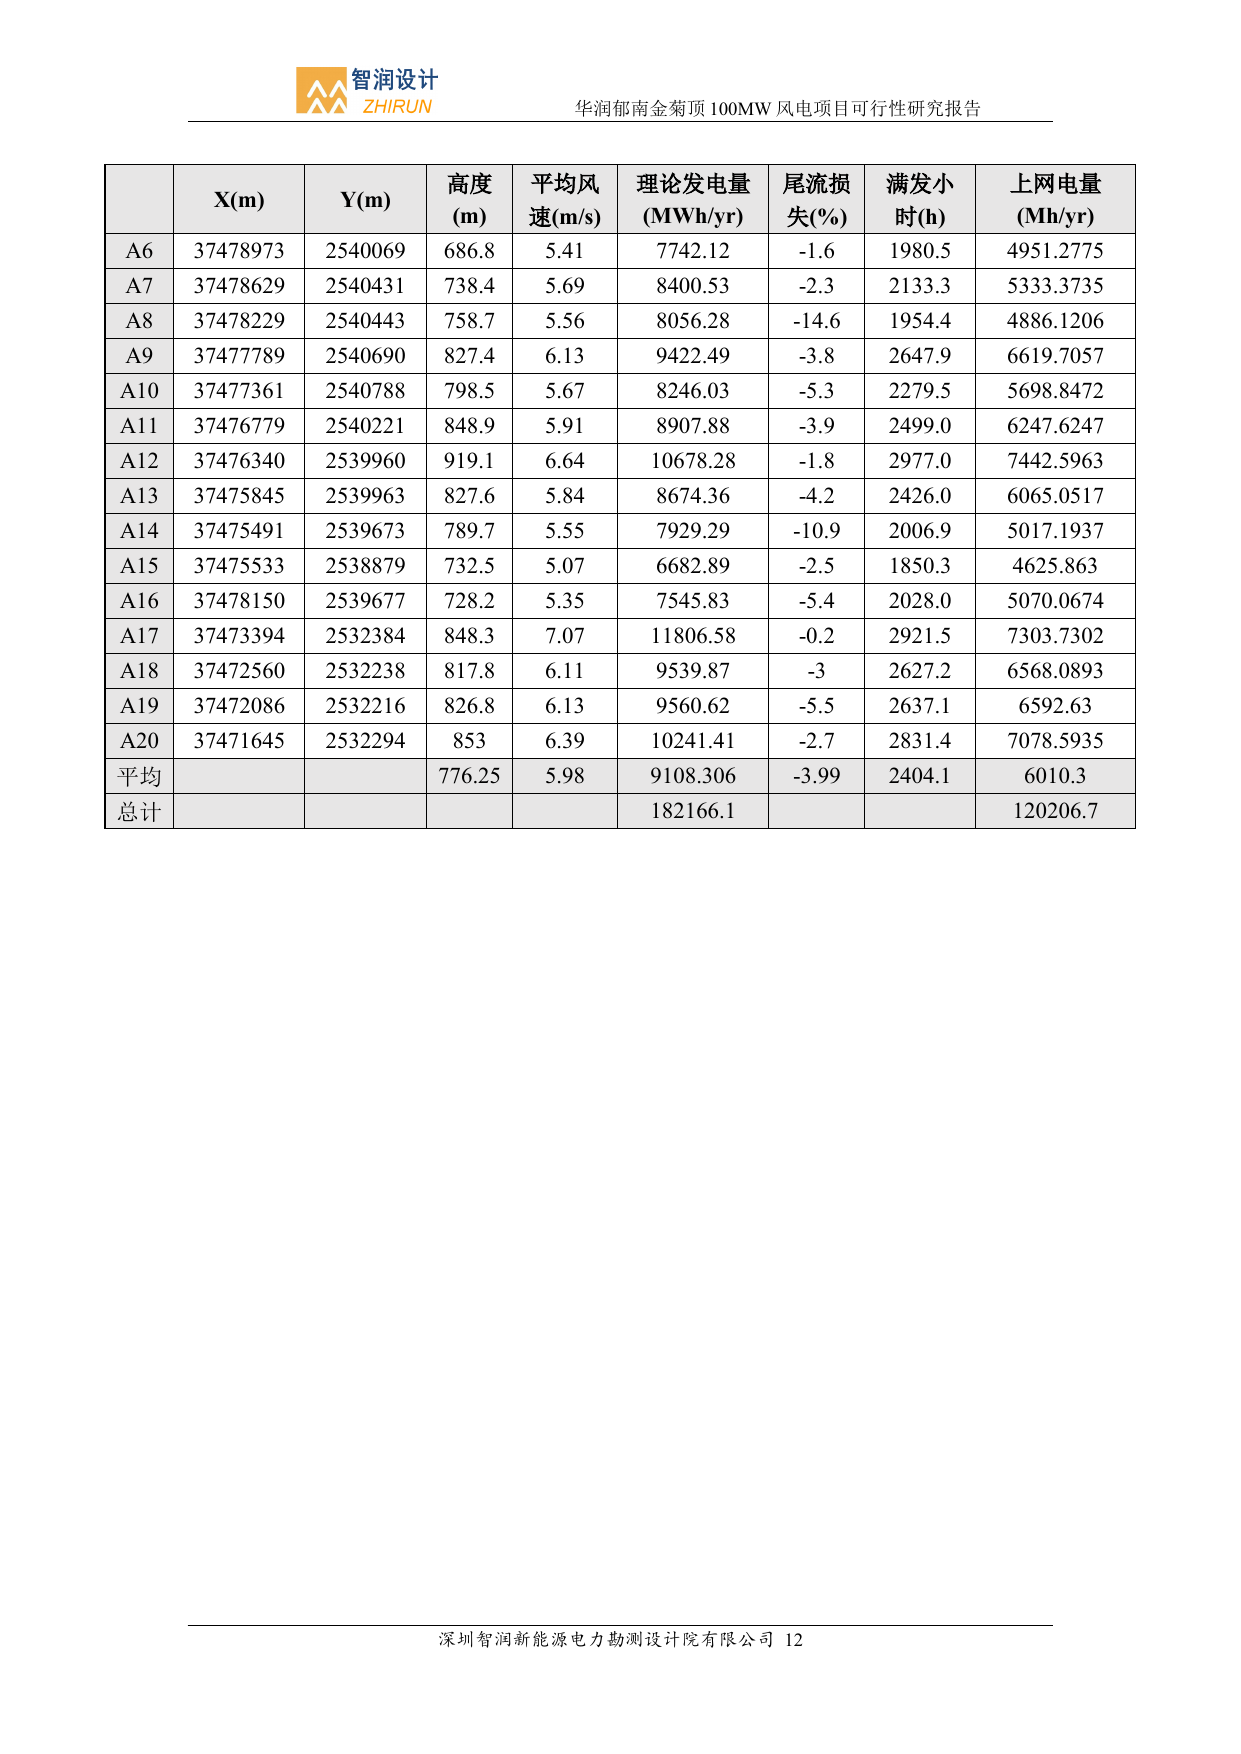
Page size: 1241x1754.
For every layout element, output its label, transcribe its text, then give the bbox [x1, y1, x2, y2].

table_cell 2627.2 [865, 654, 975, 688]
table_cell 2540443 [305, 304, 426, 338]
table_cell -3.99 [769, 759, 864, 793]
table_cell 7442.5963 [976, 444, 1135, 478]
table_cell 6.13 [513, 689, 617, 723]
table_cell 5.84 [513, 479, 617, 513]
table_header Y(m) [305, 165, 426, 233]
table_cell 2028.0 [865, 584, 975, 618]
table_cell [174, 794, 304, 828]
table_cell 6010.3 [976, 759, 1135, 793]
table_cell 37472086 [174, 689, 304, 723]
table_cell 37472560 [174, 654, 304, 688]
table_cell 826.8 [427, 689, 512, 723]
table_cell -14.6 [769, 304, 864, 338]
table_cell 2426.0 [865, 479, 975, 513]
table_cell A6 [106, 234, 173, 268]
table_cell A8 [106, 304, 173, 338]
table_cell [427, 794, 512, 828]
table_cell 2539963 [305, 479, 426, 513]
table_cell 6.64 [513, 444, 617, 478]
table_cell A13 [106, 479, 173, 513]
table_cell 9108.306 [618, 759, 768, 793]
table_cell 5.35 [513, 584, 617, 618]
table_header 尾流损失(%) [769, 165, 864, 233]
table_cell A9 [106, 339, 173, 373]
table_cell -4.2 [769, 479, 864, 513]
table_cell -5.5 [769, 689, 864, 723]
table_cell A17 [106, 619, 173, 653]
table_cell A11 [106, 409, 173, 443]
table_cell 37478229 [174, 304, 304, 338]
table_cell 2977.0 [865, 444, 975, 478]
table_cell 182166.1 [618, 794, 768, 828]
table_cell 37475491 [174, 514, 304, 548]
table_cell 776.25 [427, 759, 512, 793]
table_cell A20 [106, 724, 173, 758]
table_cell 37473394 [174, 619, 304, 653]
table_cell 848.9 [427, 409, 512, 443]
table_cell 732.5 [427, 549, 512, 583]
table_cell 5017.1937 [976, 514, 1135, 548]
table_cell -5.3 [769, 374, 864, 408]
table_cell 2538879 [305, 549, 426, 583]
table_cell 6592.63 [976, 689, 1135, 723]
table_header 理论发电量(MWh/yr) [618, 165, 768, 233]
table_cell A10 [106, 374, 173, 408]
table_cell [174, 759, 304, 793]
table_cell 827.4 [427, 339, 512, 373]
table_cell 2921.5 [865, 619, 975, 653]
table_cell A16 [106, 584, 173, 618]
table_cell 848.3 [427, 619, 512, 653]
table_cell 2532216 [305, 689, 426, 723]
table_cell 2540069 [305, 234, 426, 268]
table_header 平均风速(m/s) [513, 165, 617, 233]
table_cell -3.8 [769, 339, 864, 373]
table_cell 2540690 [305, 339, 426, 373]
table_cell 1954.4 [865, 304, 975, 338]
table_cell 7742.12 [618, 234, 768, 268]
table_cell 11806.58 [618, 619, 768, 653]
table_cell 9560.62 [618, 689, 768, 723]
table_cell 10678.28 [618, 444, 768, 478]
table_cell 9422.49 [618, 339, 768, 373]
table_cell [865, 794, 975, 828]
table_cell 37476779 [174, 409, 304, 443]
table_cell 5.07 [513, 549, 617, 583]
table_cell -2.3 [769, 269, 864, 303]
table_cell 9539.87 [618, 654, 768, 688]
table_cell 7078.5935 [976, 724, 1135, 758]
table_cell 37476340 [174, 444, 304, 478]
table_cell [305, 794, 426, 828]
table_cell 2532384 [305, 619, 426, 653]
table_cell 37477361 [174, 374, 304, 408]
table_cell 919.1 [427, 444, 512, 478]
table_cell 1980.5 [865, 234, 975, 268]
table_cell 728.2 [427, 584, 512, 618]
table_cell -2.5 [769, 549, 864, 583]
table_cell 4886.1206 [976, 304, 1135, 338]
table_cell 2540431 [305, 269, 426, 303]
table_cell 2540221 [305, 409, 426, 443]
table_cell [305, 759, 426, 793]
table_cell A15 [106, 549, 173, 583]
table_cell 6568.0893 [976, 654, 1135, 688]
table_cell 5698.8472 [976, 374, 1135, 408]
table_cell 2133.3 [865, 269, 975, 303]
table_cell 7929.29 [618, 514, 768, 548]
table_cell 2540788 [305, 374, 426, 408]
table_cell 686.8 [427, 234, 512, 268]
table_cell 2006.9 [865, 514, 975, 548]
table_cell -3 [769, 654, 864, 688]
table_cell A19 [106, 689, 173, 723]
table_cell 37475533 [174, 549, 304, 583]
table_cell -3.9 [769, 409, 864, 443]
table_cell 789.7 [427, 514, 512, 548]
table_cell 37475845 [174, 479, 304, 513]
table_cell 5.69 [513, 269, 617, 303]
table_header 编号 [106, 165, 173, 233]
table_cell 5.55 [513, 514, 617, 548]
table_cell 4951.2775 [976, 234, 1135, 268]
table_cell A7 [106, 269, 173, 303]
table_cell 6.39 [513, 724, 617, 758]
table_cell 8246.03 [618, 374, 768, 408]
table_cell 2279.5 [865, 374, 975, 408]
table_cell 8056.28 [618, 304, 768, 338]
table_cell 6.13 [513, 339, 617, 373]
table_cell 853 [427, 724, 512, 758]
table_cell 2404.1 [865, 759, 975, 793]
table_cell 120206.7 [976, 794, 1135, 828]
table_cell 8400.53 [618, 269, 768, 303]
table_cell 2637.1 [865, 689, 975, 723]
table_cell 5.67 [513, 374, 617, 408]
table_header 上网电量(Mh/yr) [976, 165, 1135, 233]
table_cell 5070.0674 [976, 584, 1135, 618]
table_cell 2647.9 [865, 339, 975, 373]
table_cell 2532238 [305, 654, 426, 688]
table_cell 37478973 [174, 234, 304, 268]
table_cell A18 [106, 654, 173, 688]
table_cell -0.2 [769, 619, 864, 653]
table_cell 37471645 [174, 724, 304, 758]
table_cell 6682.89 [618, 549, 768, 583]
table_cell A12 [106, 444, 173, 478]
table_cell 5.41 [513, 234, 617, 268]
table_header 满发小时(h) [865, 165, 975, 233]
table_cell -10.9 [769, 514, 864, 548]
table_cell 4625.863 [976, 549, 1135, 583]
table_cell 5.91 [513, 409, 617, 443]
table_cell 平均 [106, 759, 173, 793]
table_cell 6065.0517 [976, 479, 1135, 513]
table_cell -5.4 [769, 584, 864, 618]
table_cell 5.56 [513, 304, 617, 338]
table_cell 37478150 [174, 584, 304, 618]
table_cell 2539677 [305, 584, 426, 618]
table_cell 总计 [106, 794, 173, 828]
table_cell 8907.88 [618, 409, 768, 443]
table_cell 7545.83 [618, 584, 768, 618]
table_cell 7.07 [513, 619, 617, 653]
table_cell 37478629 [174, 269, 304, 303]
table_cell A14 [106, 514, 173, 548]
table_cell 5333.3735 [976, 269, 1135, 303]
table_cell 6.11 [513, 654, 617, 688]
table_cell 798.5 [427, 374, 512, 408]
table_cell -1.6 [769, 234, 864, 268]
table_cell [769, 794, 864, 828]
table_header 高度(m) [427, 165, 512, 233]
table_cell 1850.3 [865, 549, 975, 583]
table_cell 817.8 [427, 654, 512, 688]
table_cell 8674.36 [618, 479, 768, 513]
table_header X(m) [174, 165, 304, 233]
table_cell 5.98 [513, 759, 617, 793]
table_cell 2532294 [305, 724, 426, 758]
table_cell -2.7 [769, 724, 864, 758]
table_cell -1.8 [769, 444, 864, 478]
table_cell 6247.6247 [976, 409, 1135, 443]
table_cell [513, 794, 617, 828]
table_cell 758.7 [427, 304, 512, 338]
picture [296, 65, 439, 115]
table_cell 10241.41 [618, 724, 768, 758]
table_cell 2539960 [305, 444, 426, 478]
table_cell 827.6 [427, 479, 512, 513]
table_cell 2831.4 [865, 724, 975, 758]
table_cell 2499.0 [865, 409, 975, 443]
table_cell 738.4 [427, 269, 512, 303]
table_cell 2539673 [305, 514, 426, 548]
table_cell 7303.7302 [976, 619, 1135, 653]
table_cell 6619.7057 [976, 339, 1135, 373]
table_cell 37477789 [174, 339, 304, 373]
